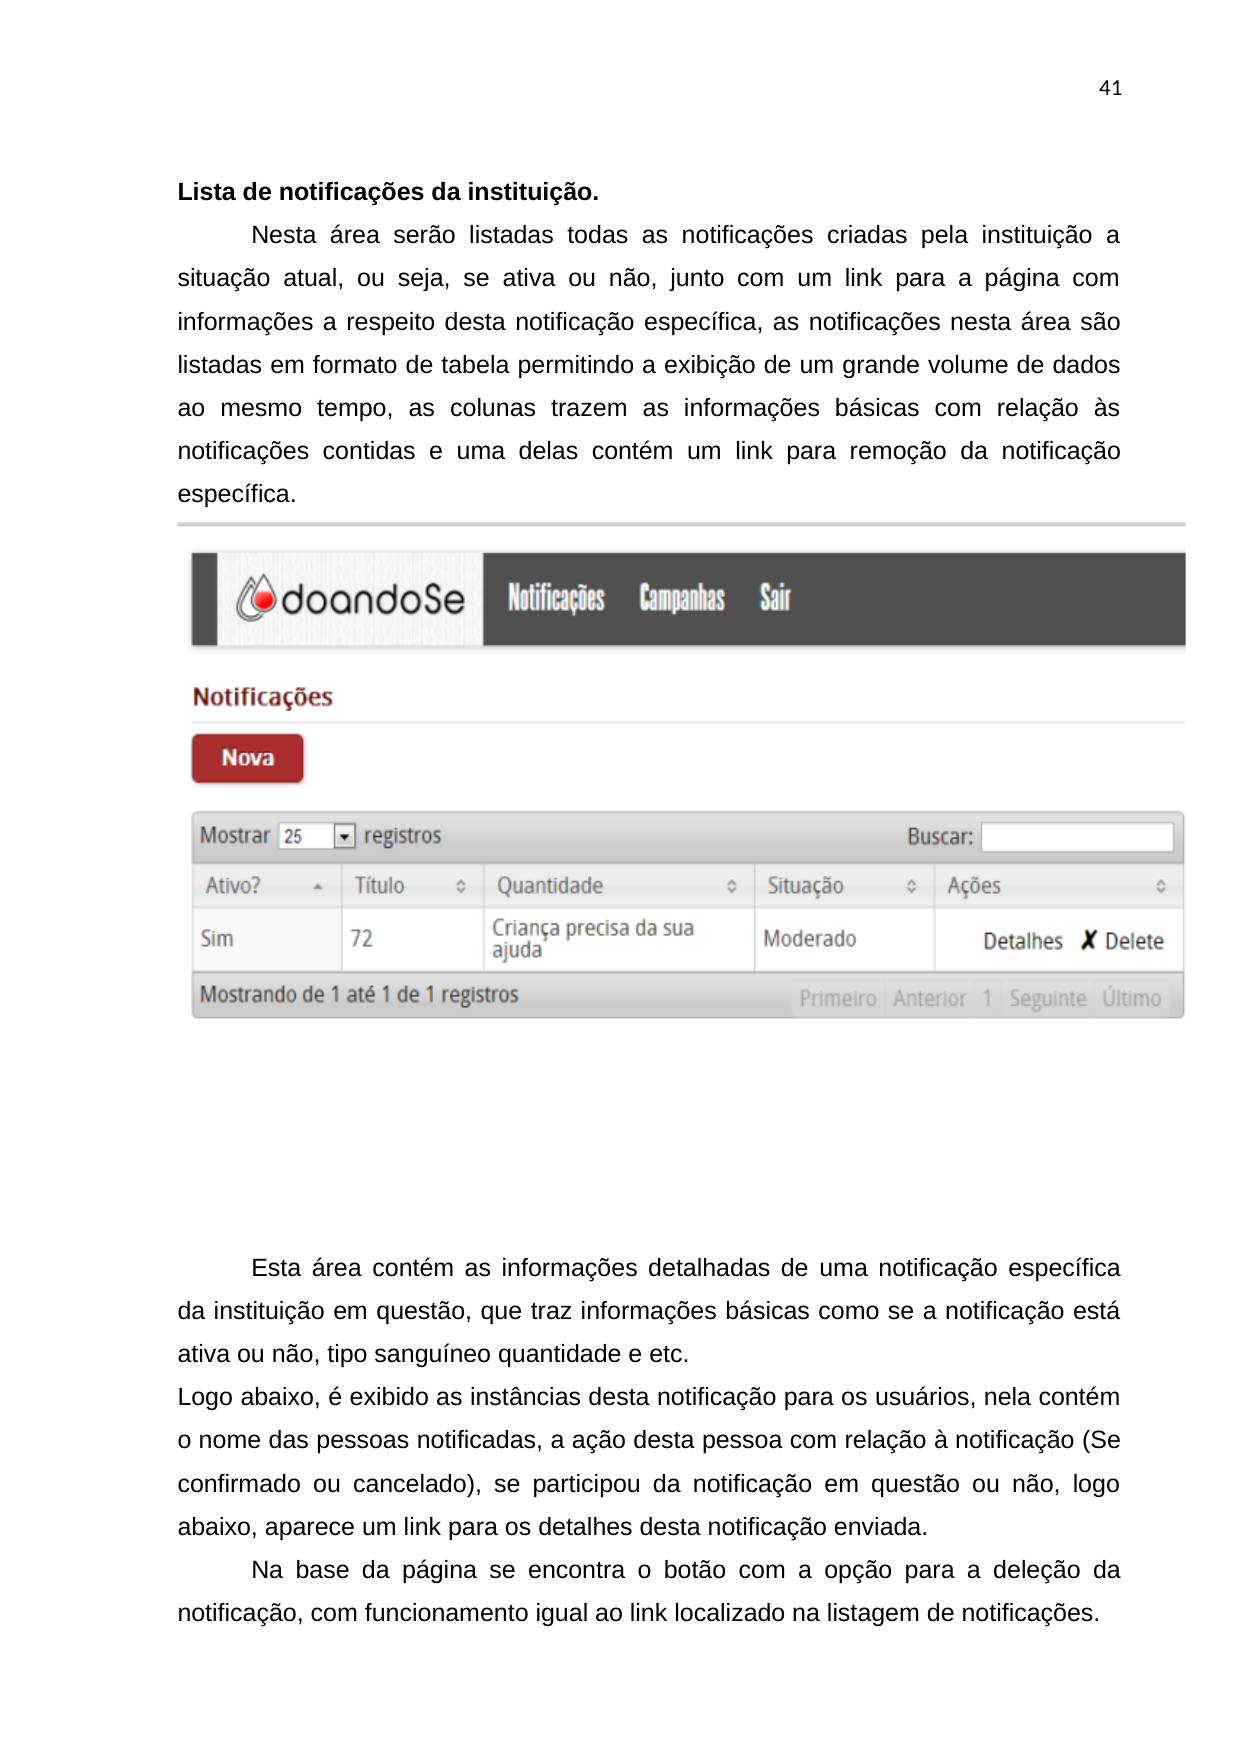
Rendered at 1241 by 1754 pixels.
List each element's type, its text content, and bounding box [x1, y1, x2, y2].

picture [177, 522, 1186, 1239]
text Logo abaixo, é exibido as instâncias desta notificação para os usuários, nela contém o nome das pessoas notificadas, a ação desta pessoa com relação à notificação (Se confirmado ou cancelado), se participou da notificação em questão ou não, logo abaixo, aparece um link para os detalhes desta notificação enviada. [177, 1382, 1122, 1541]
text Lista de notificações da instituição. [177, 177, 1122, 206]
text Esta área contém as informações detalhadas de uma notificação específica da instituição em questão, que traz informações básicas como se a notificação está ativa ou não, tipo sanguíneo quantidade e etc. [177, 1253, 1122, 1368]
text Nesta área serão listadas todas as notificações criadas pela instituição a situação atual, ou seja, se ativa ou não, junto com um link para a página com informações a respeito desta notificação específica, as notificações nesta área são listadas em formato de tabela permitindo a exibição de um grande volume de dados ao mesmo tempo, as colunas trazem as informações básicas com relação às notificações contidas e uma delas contém um link para remoção da notificação específica. [177, 220, 1122, 508]
text Na base da página se encontra o botão com a opção para a deleção da notificação, com funcionamento igual ao link localizado na listagem de notificações. [177, 1555, 1122, 1627]
